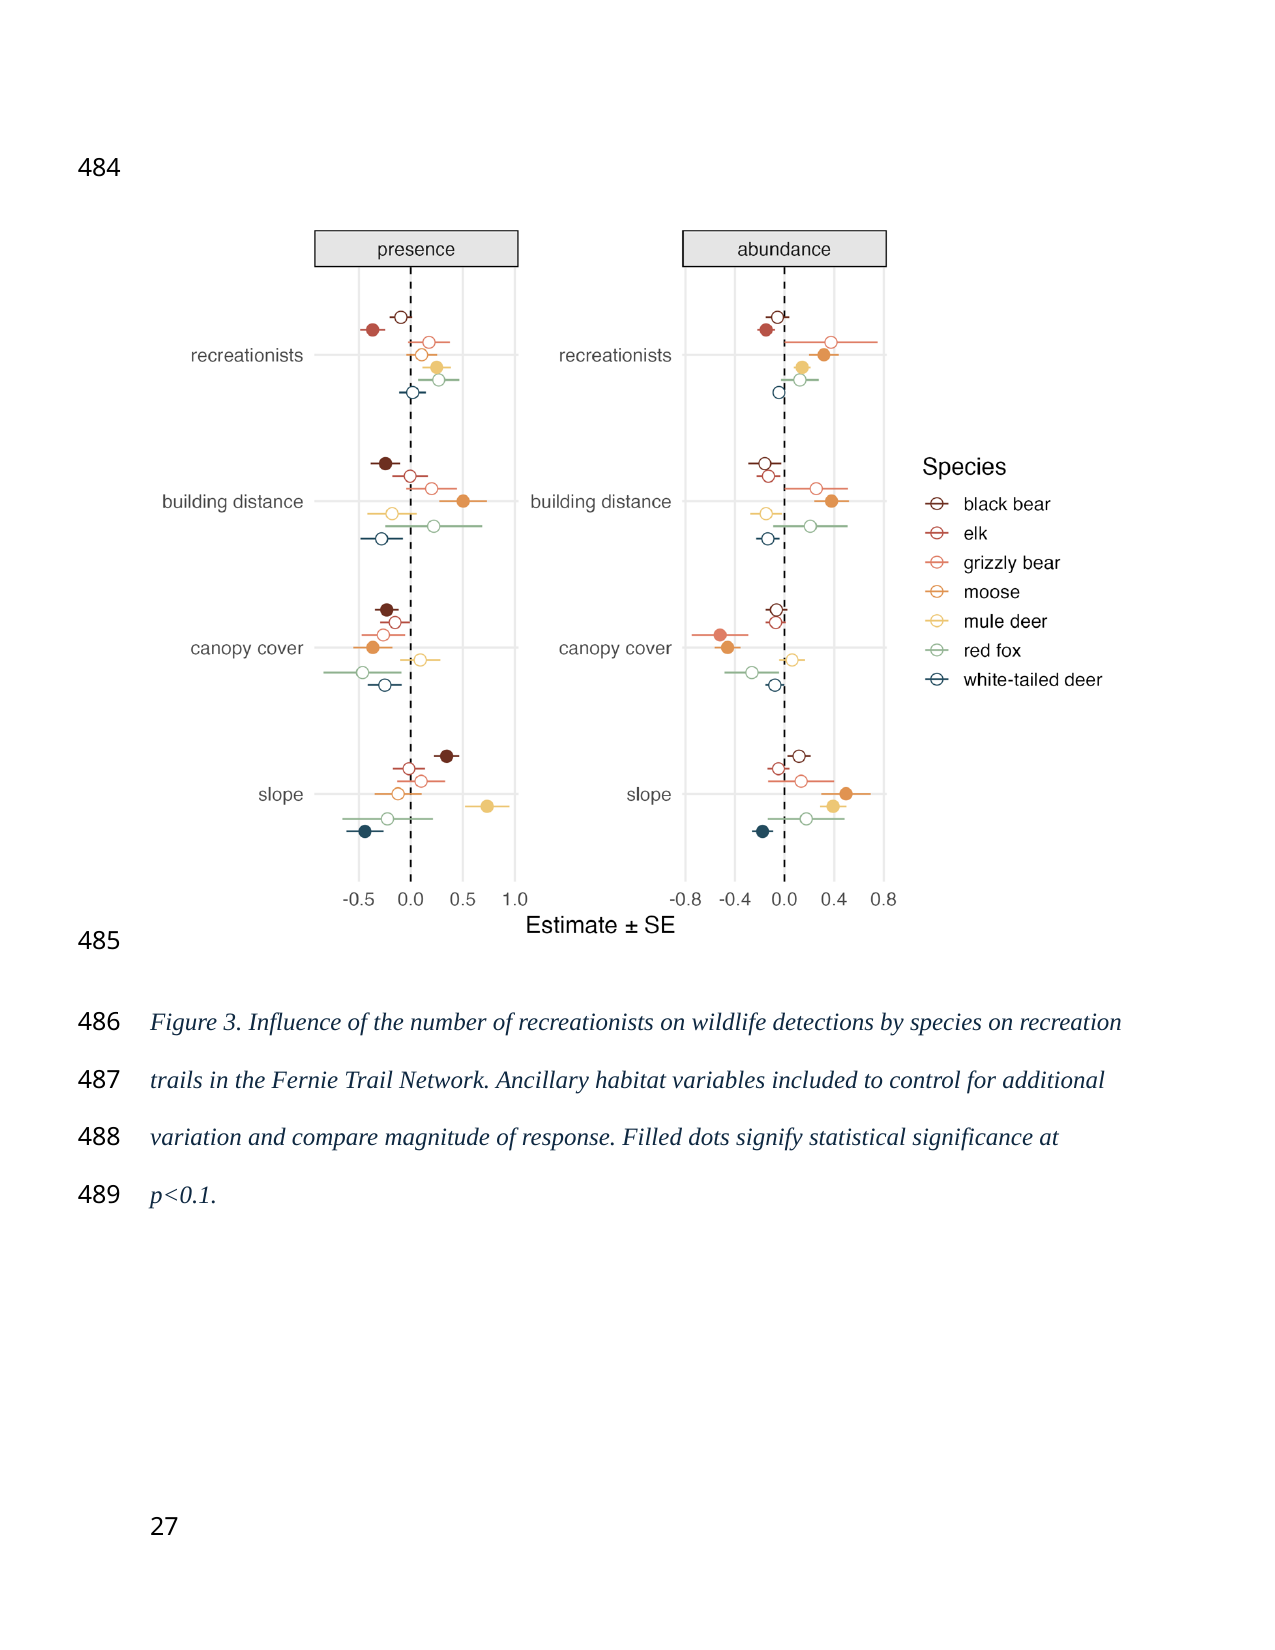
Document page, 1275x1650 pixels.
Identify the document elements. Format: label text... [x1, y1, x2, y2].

text Figure 3. Influence of the number of recreationists on wildlife detections by species on recreation trails in the Fernie Trail Network. Ancillary habitat variables included to control for additional variation and compare magnitude of response. Filled dots signify statistical significance at p<0.1. [150, 1007, 1125, 1209]
picture [150, 218, 1125, 950]
